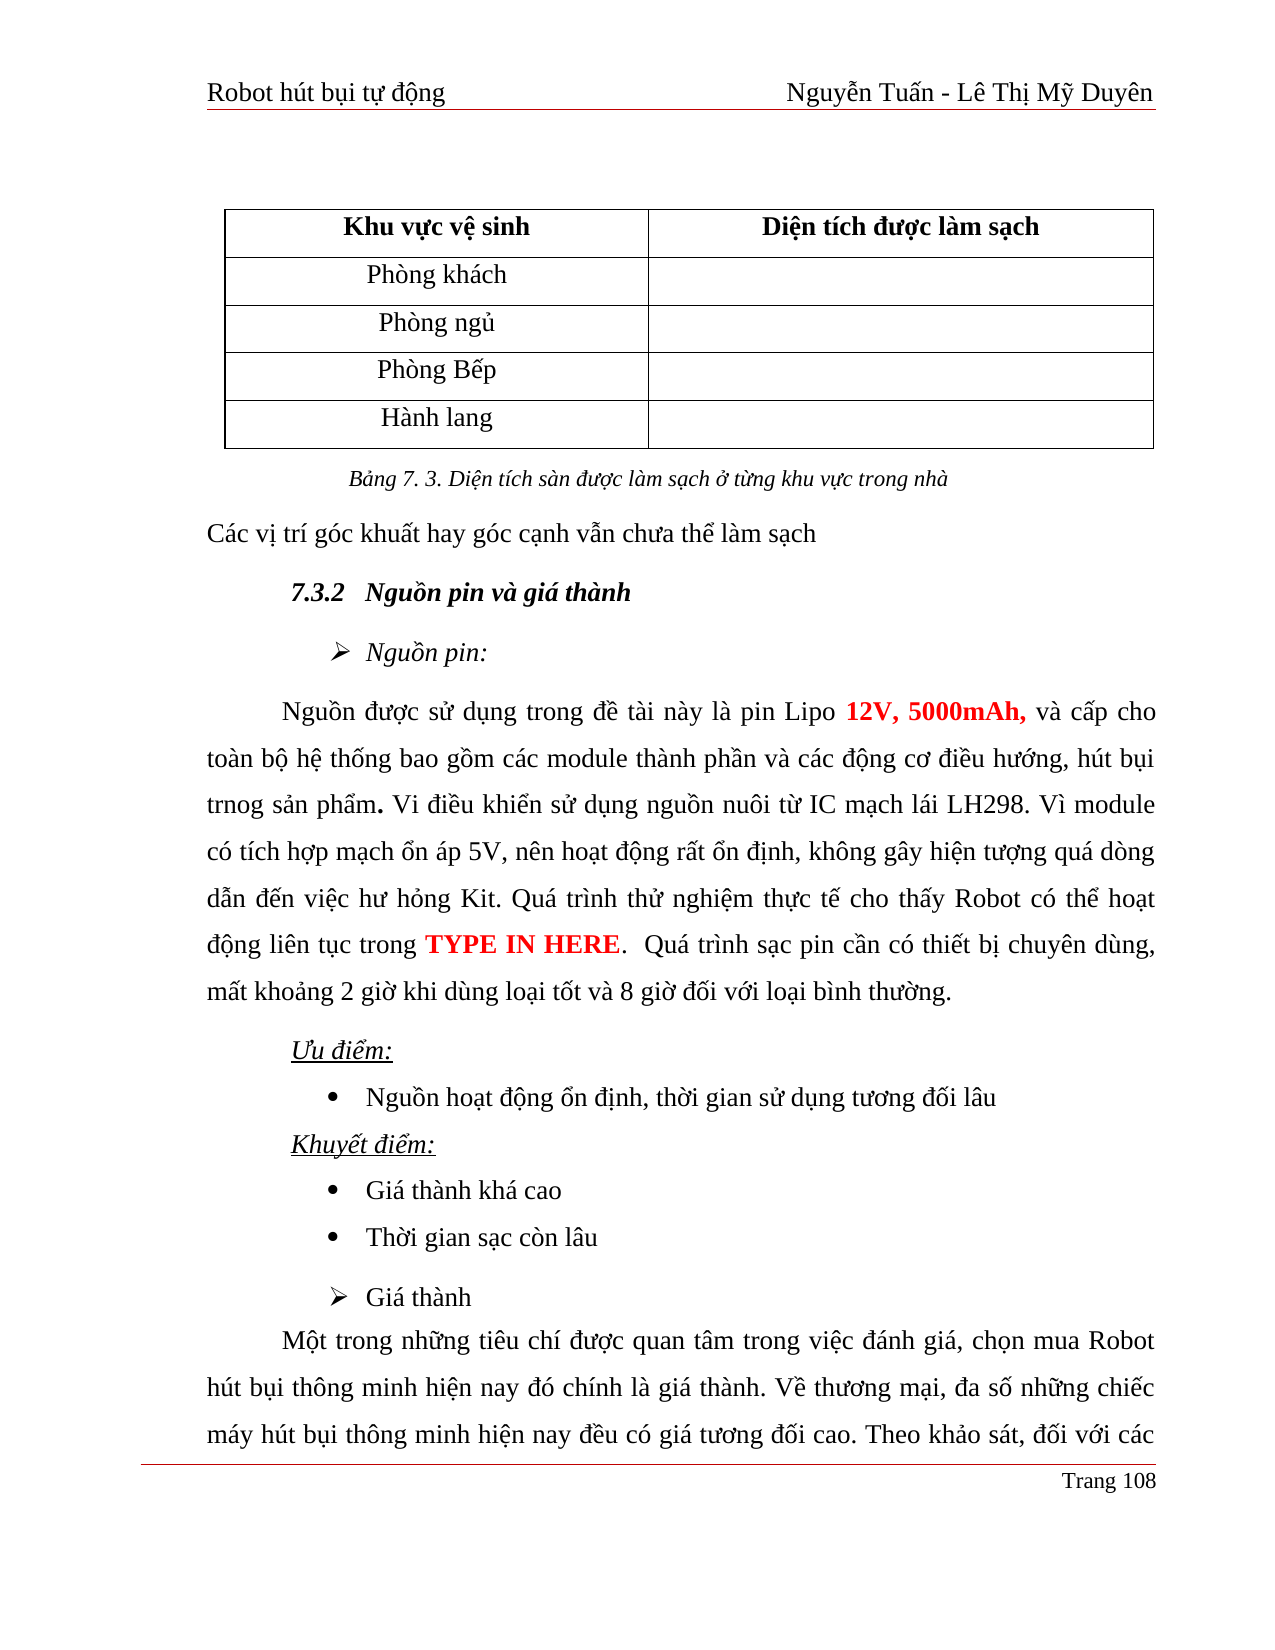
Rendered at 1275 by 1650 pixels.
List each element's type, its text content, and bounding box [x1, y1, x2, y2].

text Các vị trí góc khuất hay góc cạnh vẫn chưa thể làm sạch [206, 517, 1156, 548]
table_cell [649, 258, 1153, 304]
table_header Khu vực vệ sinh [226, 210, 648, 257]
table_cell [649, 306, 1153, 352]
text Ưu điểm: [216, 1034, 1156, 1065]
list Thời gian sạc còn lâu [328, 1221, 1156, 1253]
table_cell Phòng Bếp [226, 353, 648, 400]
text Khuyết điểm: [291, 1128, 1156, 1159]
text Bảng 7. 3. Diện tích sàn được làm sạch ở từng khu vực trong nhà [141, 465, 1156, 492]
text Nguồn được sử dụng trong đề tài này là pin Lipo 12V, 5000mAh, và cấp cho toàn bộ hệ thống bao gồm các module thành phần và các động cơ điều hướng, hút bụi trnog sản phẩm. Vi điều khiển sử dụng nguồn nuôi từ IC mạch lái LH298. Vì module có tích hợp mạch ổn áp 5V, nên hoạt động rất ổn định, không gây hiện tượng quá dòng dẫn đến việc hư hỏng Kit. Quá trình thử nghiệm thực tế cho thấy Robot có thể hoạt động liên tục trong TYPE IN HERE. Quá trình sạc pin cần có thiết bị chuyên dùng, mất khoảng 2 giờ khi dùng loại tốt và 8 giờ đối với loại bình thường. [207, 695, 1156, 1006]
table_header Diện tích được làm sạch [649, 210, 1153, 257]
table_cell Hành lang [226, 401, 648, 448]
list Giá thành [328, 1281, 1156, 1312]
table_cell [649, 353, 1153, 400]
subtitle 7.3.2 Nguồn pin và giá thành [253, 577, 1132, 608]
table_cell Phòng khách [226, 258, 648, 304]
list Nguồn hoạt động ổn định, thời gian sử dụng tương đối lâu [328, 1081, 1156, 1112]
list Giá thành khá cao [328, 1174, 1156, 1206]
table_cell Phòng ngủ [226, 306, 648, 352]
table_cell [649, 401, 1153, 448]
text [207, 1324, 1156, 1449]
list Nguồn pin: [328, 636, 1156, 667]
